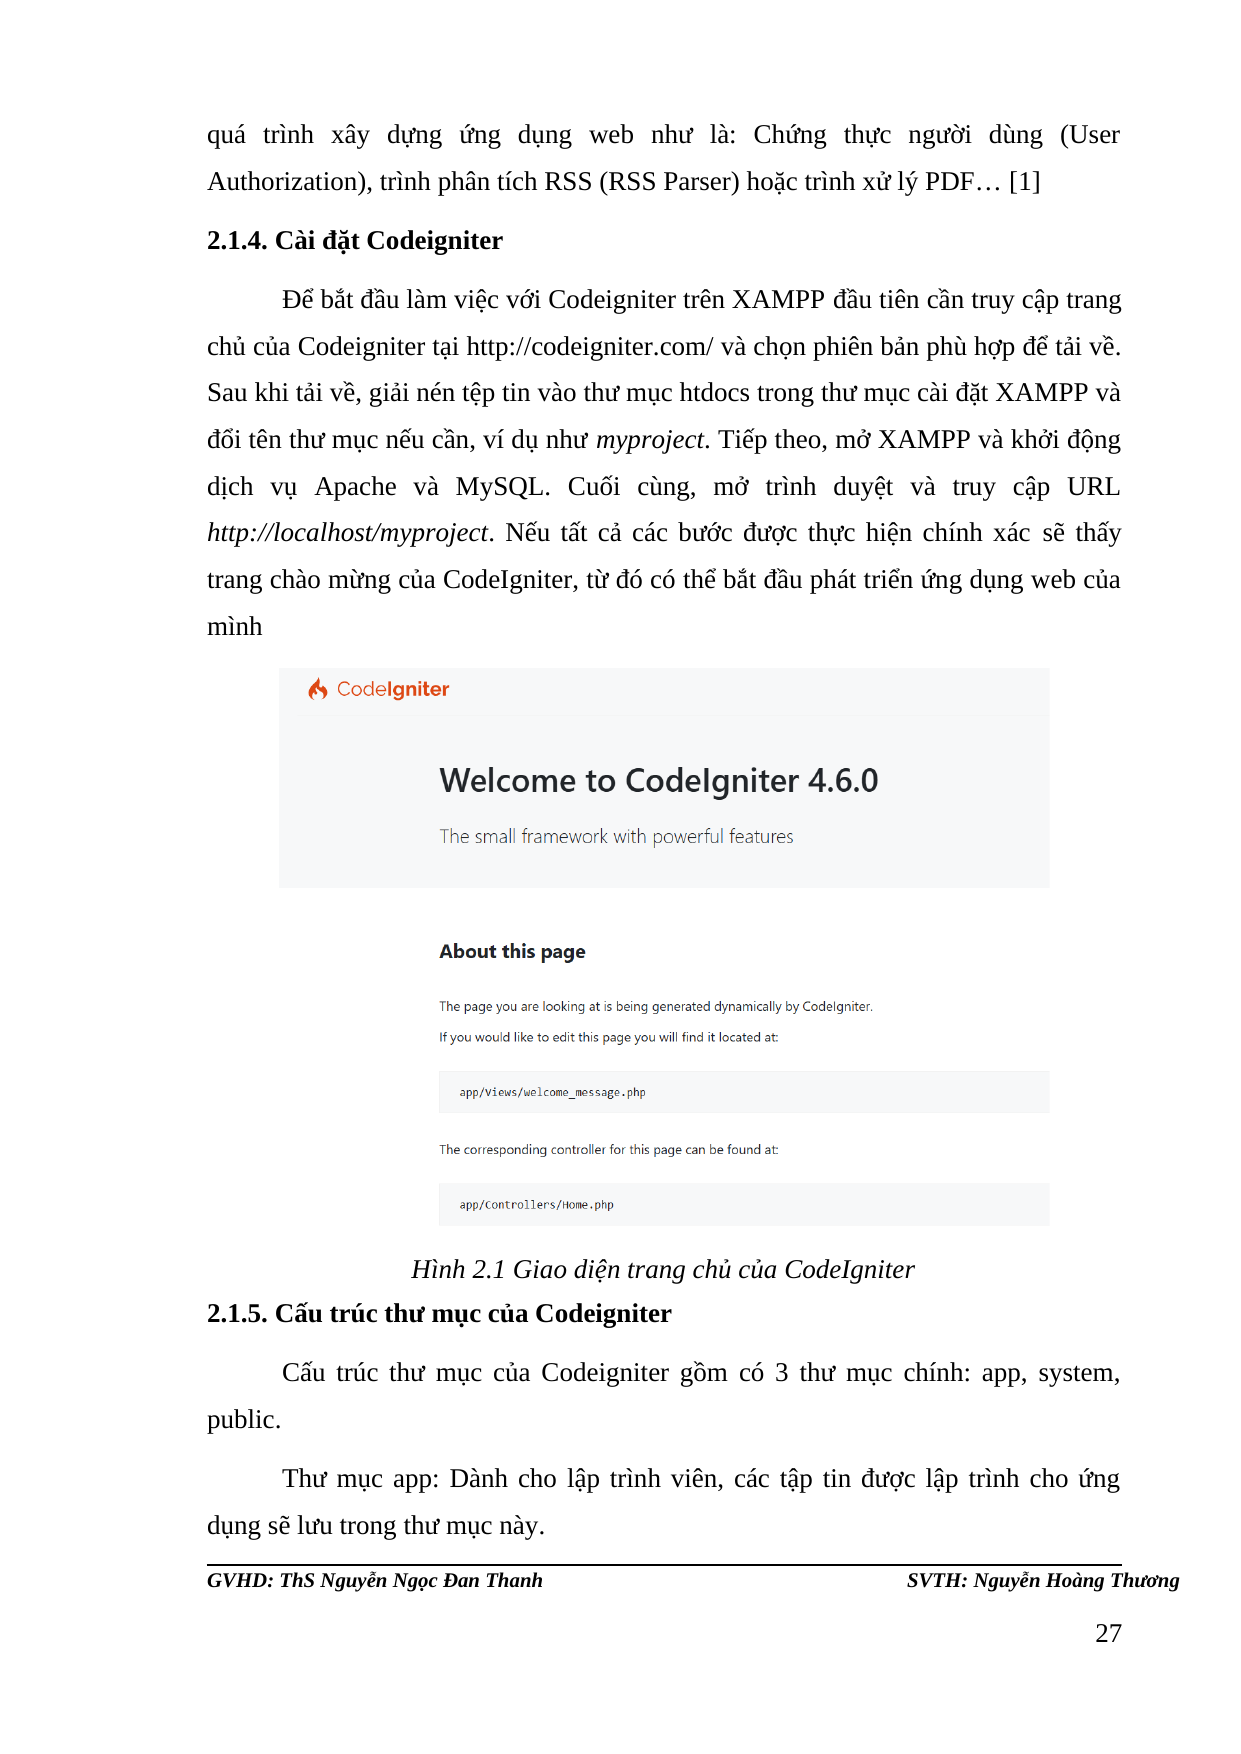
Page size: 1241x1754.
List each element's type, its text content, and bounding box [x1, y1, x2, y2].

subtitle Cấu trúc thư mục của Codeigniter [207, 1297, 1122, 1328]
text Thư mục app: Dành cho lập trình viên, các tập tin được lập trình cho ứng dụng sẽ lưu trong thư mục này. [207, 1462, 1122, 1540]
picture [279, 668, 1050, 1226]
text Để bắt đầu làm việc với Codeigniter trên XAMPP đầu tiên cần truy cập trang chủ của Codeigniter tại http://codeigniter.com/ và chọn phiên bản phù hợp để tải về. Sau khi tải về, giải nén tệp tin vào thư mục htdocs trong thư mục cài đặt XAMPP và đổi tên thư mục nếu cần, ví dụ như myproject. Tiếp theo, mở XAMPP và khởi động dịch vụ Apache và MySQL. Cuối cùng, mở trình duyệt và truy cập URL http://localhost/myproject. Nếu tất cả các bước được thực hiện chính xác sẽ thấy trang chào mừng của CodeIgniter, từ đó có thể bắt đầu phát triển ứng dụng web của mình [207, 283, 1122, 641]
subtitle Cài đặt Codeigniter [207, 224, 1122, 255]
text Hình 2.1 Giao diện trang chủ của CodeIgniter [207, 1254, 1122, 1285]
text Cấu trúc thư mục của Codeigniter gồm có 3 thư mục chính: app, system, public. [207, 1356, 1122, 1434]
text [207, 118, 1122, 196]
